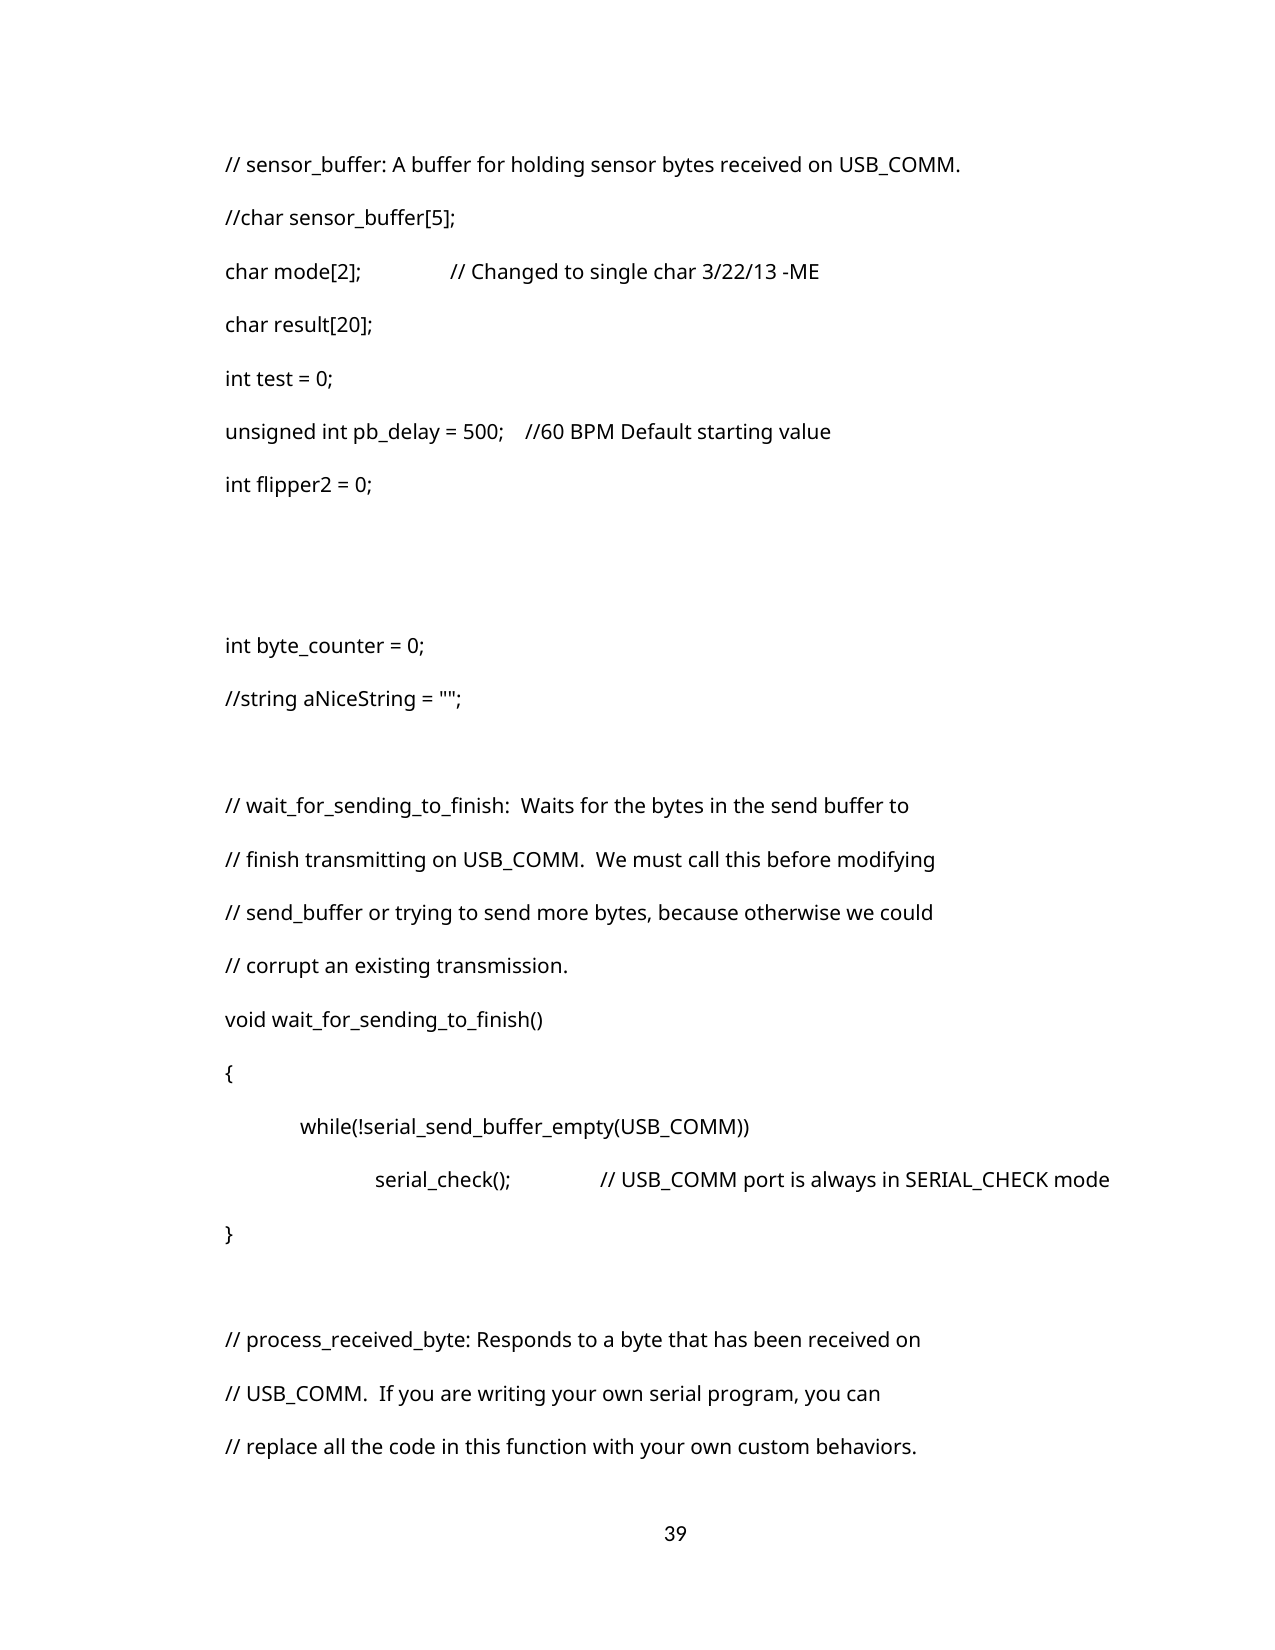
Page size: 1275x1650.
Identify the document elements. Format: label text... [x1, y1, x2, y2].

text // process_received_byte: Responds to a byte that has been received on [225, 1326, 1125, 1354]
text int test = 0; [225, 364, 1125, 392]
text //char sensor_buffer[5]; [225, 203, 1125, 232]
text unsigned int pb_delay = 500; //60 BPM Default starting value [225, 417, 1125, 446]
text // finish transmitting on USB_COMM. We must call this before modifying [225, 845, 1125, 873]
text serial_check(); // USB_COMM port is always in SERIAL_CHECK mode [225, 1165, 1125, 1194]
text } [225, 1219, 1125, 1247]
text // replace all the code in this function with your own custom behaviors. [225, 1432, 1125, 1461]
text // sensor_buffer: A buffer for holding sensor bytes received on USB_COMM. [225, 150, 1125, 178]
text char result[20]; [225, 310, 1125, 339]
text void wait_for_sending_to_finish() [225, 1005, 1125, 1033]
text while(!serial_send_buffer_empty(USB_COMM)) [225, 1112, 1125, 1140]
text // corrupt an existing transmission. [225, 952, 1125, 980]
text //string aNiceString = ""; [225, 684, 1125, 713]
text // send_buffer or trying to send more bytes, because otherwise we could [225, 898, 1125, 927]
text // USB_COMM. If you are writing your own serial program, you can [225, 1379, 1125, 1407]
text int flipper2 = 0; [225, 471, 1125, 499]
text char mode[2]; // Changed to single char 3/22/13 -ME [225, 257, 1125, 285]
text { [225, 1058, 1125, 1087]
text int byte_counter = 0; [225, 631, 1125, 659]
text // wait_for_sending_to_finish: Waits for the bytes in the send buffer to [225, 791, 1125, 820]
